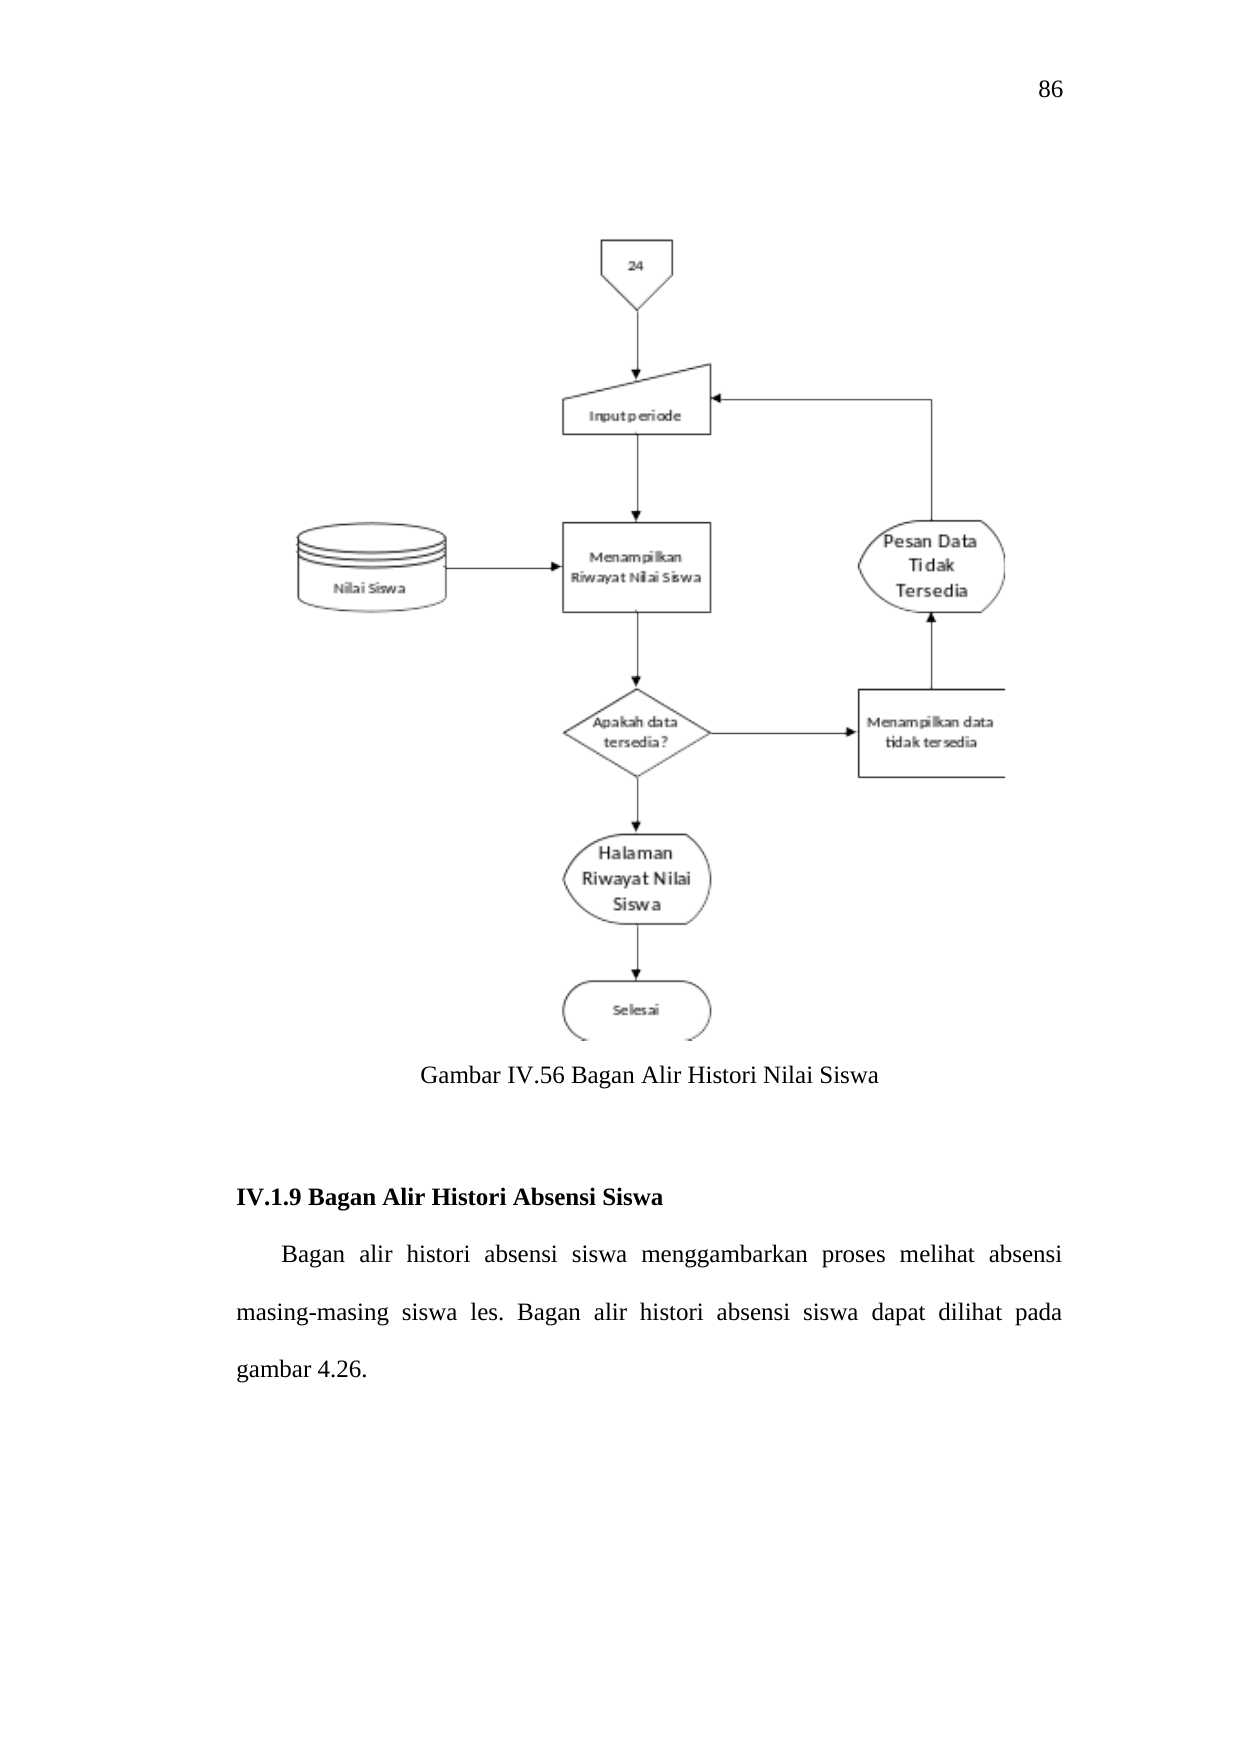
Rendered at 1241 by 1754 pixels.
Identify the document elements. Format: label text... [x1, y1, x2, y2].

text Bagan alir histori absensi siswa menggambarkan proses melihat absensi masing-masing siswa les. Bagan alir histori absensi siswa dapat dilihat pada gambar 4.26. [236, 1239, 1063, 1383]
subtitle Bagan Alir Histori Absensi Siswa [236, 1182, 1063, 1210]
